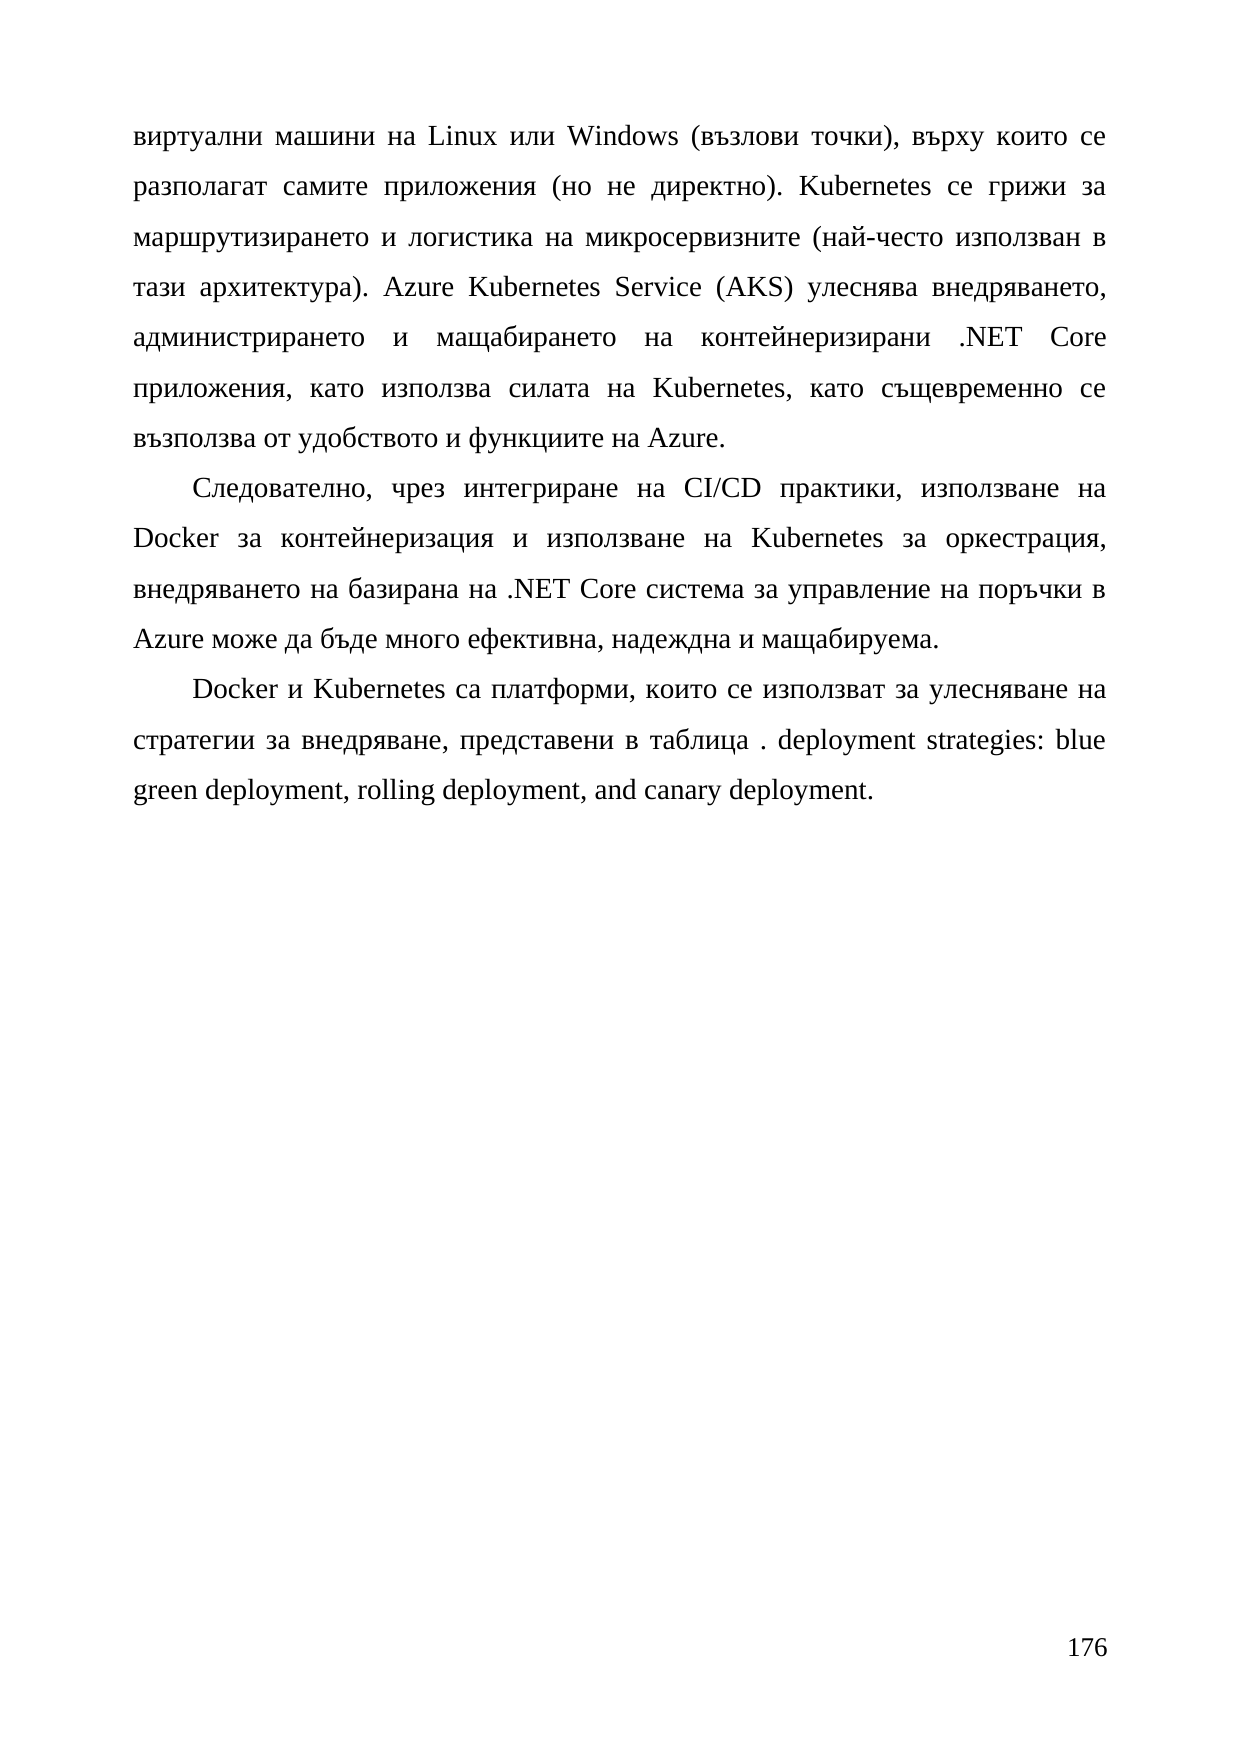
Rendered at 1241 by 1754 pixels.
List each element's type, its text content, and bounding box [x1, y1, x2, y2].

text Следователно, чрез интегриране на CI/CD практики, използване на Docker за контейнеризация и използване на Kubernetes за оркестрация, внедряването на базирана на .NET Core система за управление на поръчки в Azure може да бъде много ефективна, надеждна и мащабируема. [133, 470, 1107, 655]
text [133, 118, 1107, 453]
text Docker и Kubernetes са платформи, които се използват за улесняване на стратегии за внедряване, представени в таблица . deployment strategies: blue green deployment, rolling deployment, and canary deployment. [133, 672, 1107, 806]
